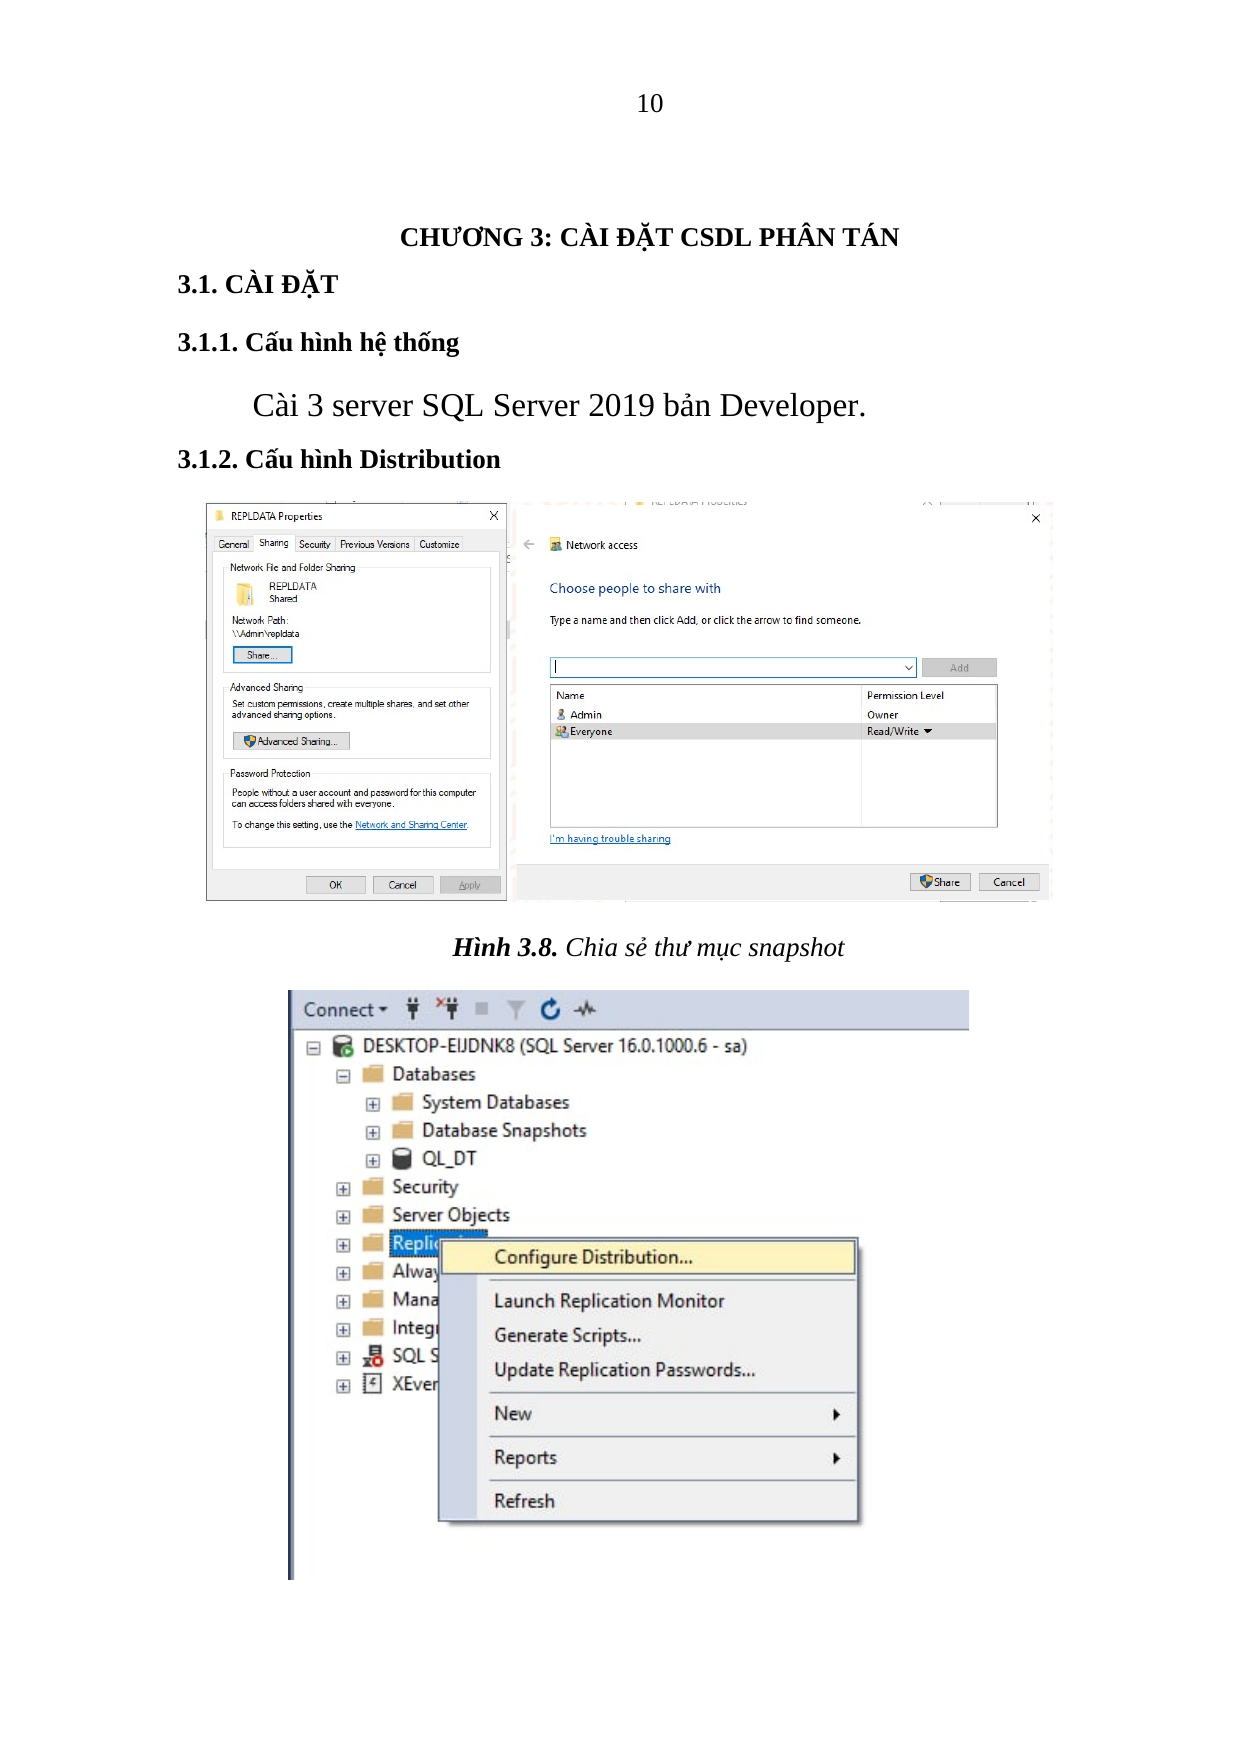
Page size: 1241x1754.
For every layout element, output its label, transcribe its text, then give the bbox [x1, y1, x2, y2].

picture [288, 990, 970, 1580]
text Cài 3 server SQL Server 2019 bản Developer. [177, 385, 1122, 423]
subtitle CÀI ĐẶT [177, 268, 1122, 299]
subtitle CÀI ĐẶT CSDL PHÂN TÁN [177, 221, 1122, 253]
picture [205, 501, 1053, 903]
subtitle Cấu hình hệ thống [177, 326, 1122, 357]
subtitle Cấu hình Distribution [177, 443, 1122, 474]
